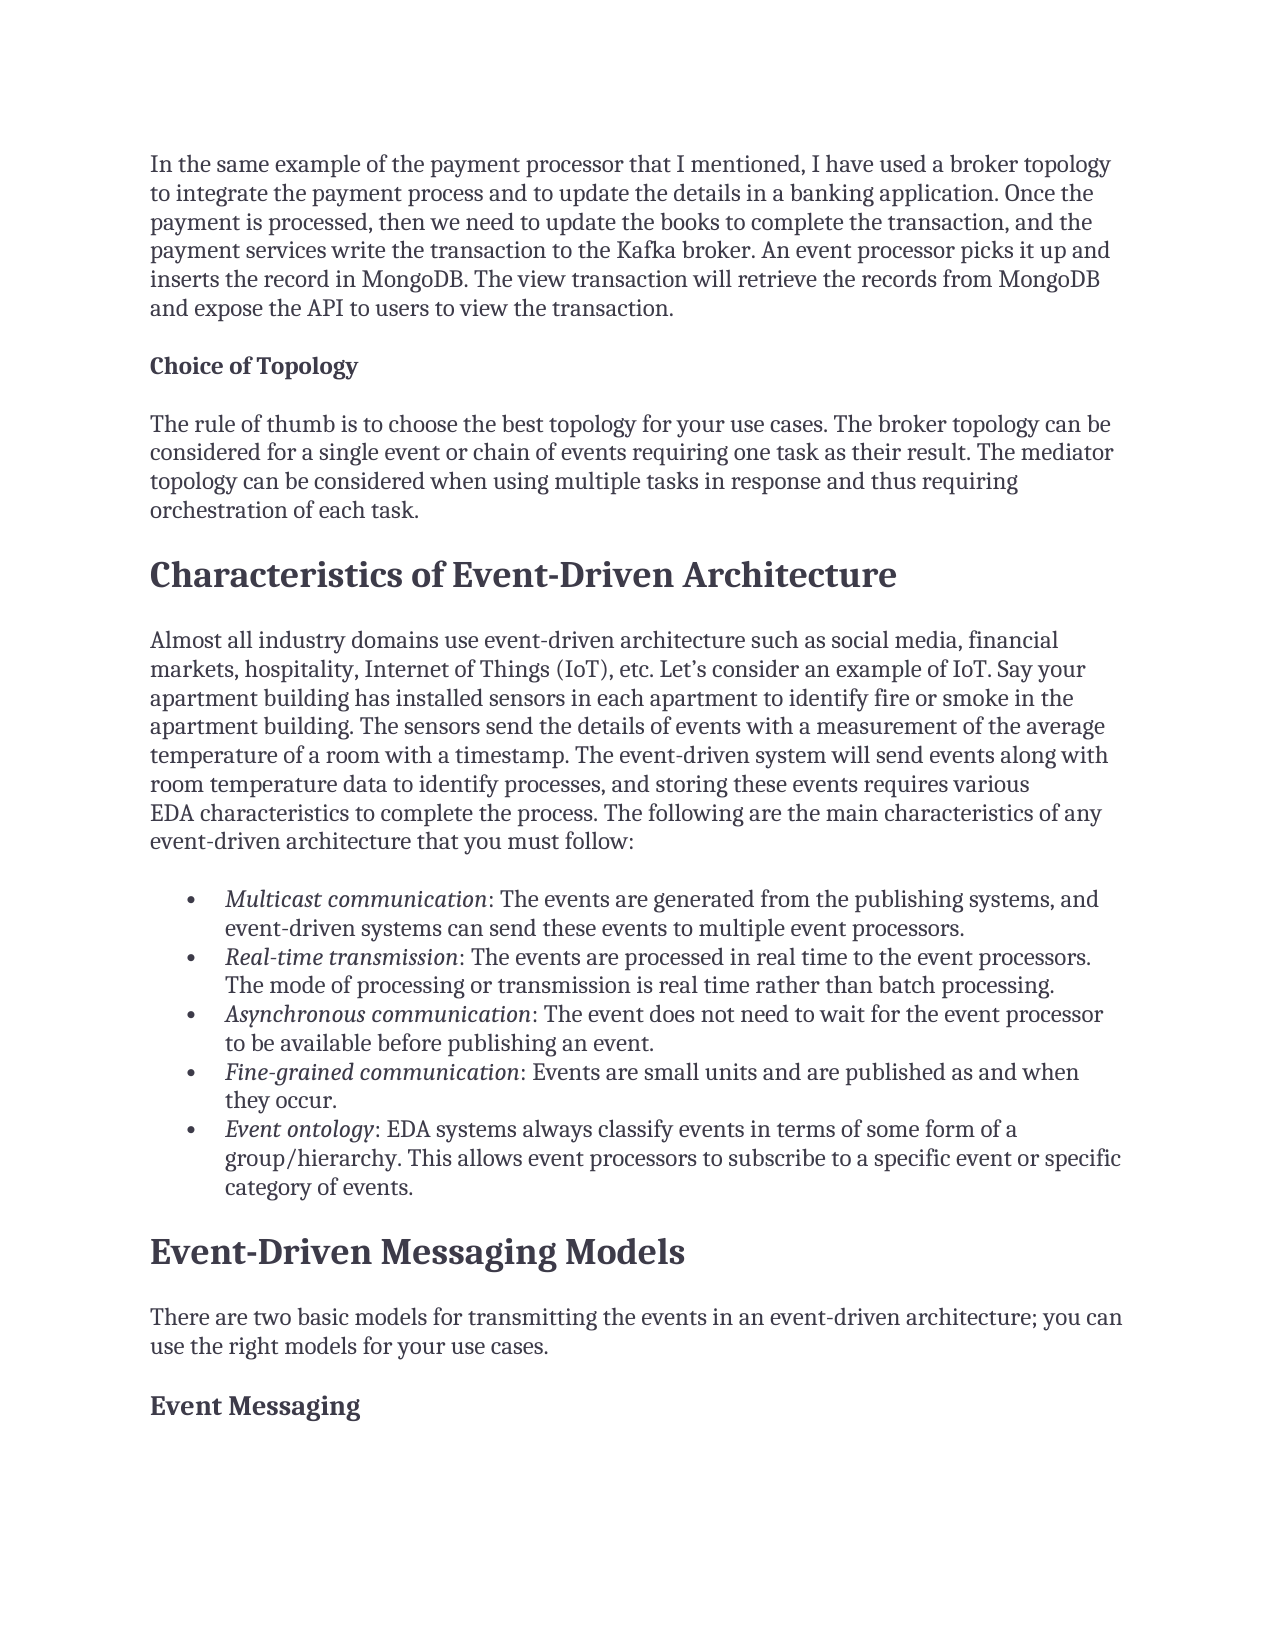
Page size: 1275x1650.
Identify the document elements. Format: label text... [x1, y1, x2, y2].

list Real-time transmission: The events are processed in real time to the event processors. The mode of processing or transmission is real time rather than batch processing. [187, 943, 1125, 1000]
text Almost all industry domains use event-driven architecture such as social media, financial markets, hospitality, Internet of Things (IoT), etc. Let’s consider an example of IoT. Say your apartment building has installed sensors in each apartment to identify fire or smoke in the apartment building. The sensors send the details of events with a measurement of the average temperature of a room with a timestamp. The event-driven system will send events along with room temperature data to identify processes, and storing these events requires various EDA characteristics to complete the process. The following are the main characteristics of any event-driven architecture that you must follow: [150, 626, 1125, 856]
text Choice of Topology [150, 352, 1125, 380]
list Asynchronous communication: The event does not need to wait for the event processor to be available before publishing an event. [187, 1000, 1125, 1058]
text In the same example of the payment processor that I mentioned, I have used a broker topology to integrate the payment process and to update the details in a banking application. Once the payment is processed, then we need to update the books to complete the transaction, and the payment services write the transaction to the Kafka broker. An event processor picks it up and inserts the record in MongoDB. The view transaction will retrieve the records from MongoDB and expose the API to users to view the transaction. [150, 150, 1125, 322]
text There are two basic models for transmitting the events in an event-driven architecture; you can use the right models for your use cases. [150, 1303, 1125, 1360]
text The rule of thumb is to choose the best topology for your use cases. The broker topology can be considered for a single event or chain of events requiring one task as their result. The mediator topology can be considered when using multiple tasks in response and thus requiring orchestration of each task. [150, 409, 1125, 524]
list Fine-grained communication: Events are small units and are published as and when they occur. [187, 1058, 1125, 1115]
text Event-Driven Messaging Models [150, 1231, 1125, 1274]
list Event ontology: EDA systems always classify events in terms of some form of a group/hierarchy. This allows event processors to subscribe to a specific event or specific category of events. [187, 1115, 1125, 1201]
text Event Messaging [150, 1389, 1125, 1422]
list Multicast communication: The events are generated from the publishing systems, and event-driven systems can send these events to multiple event processors. [187, 885, 1125, 943]
text Characteristics of Event-Driven Architecture [150, 554, 1125, 597]
